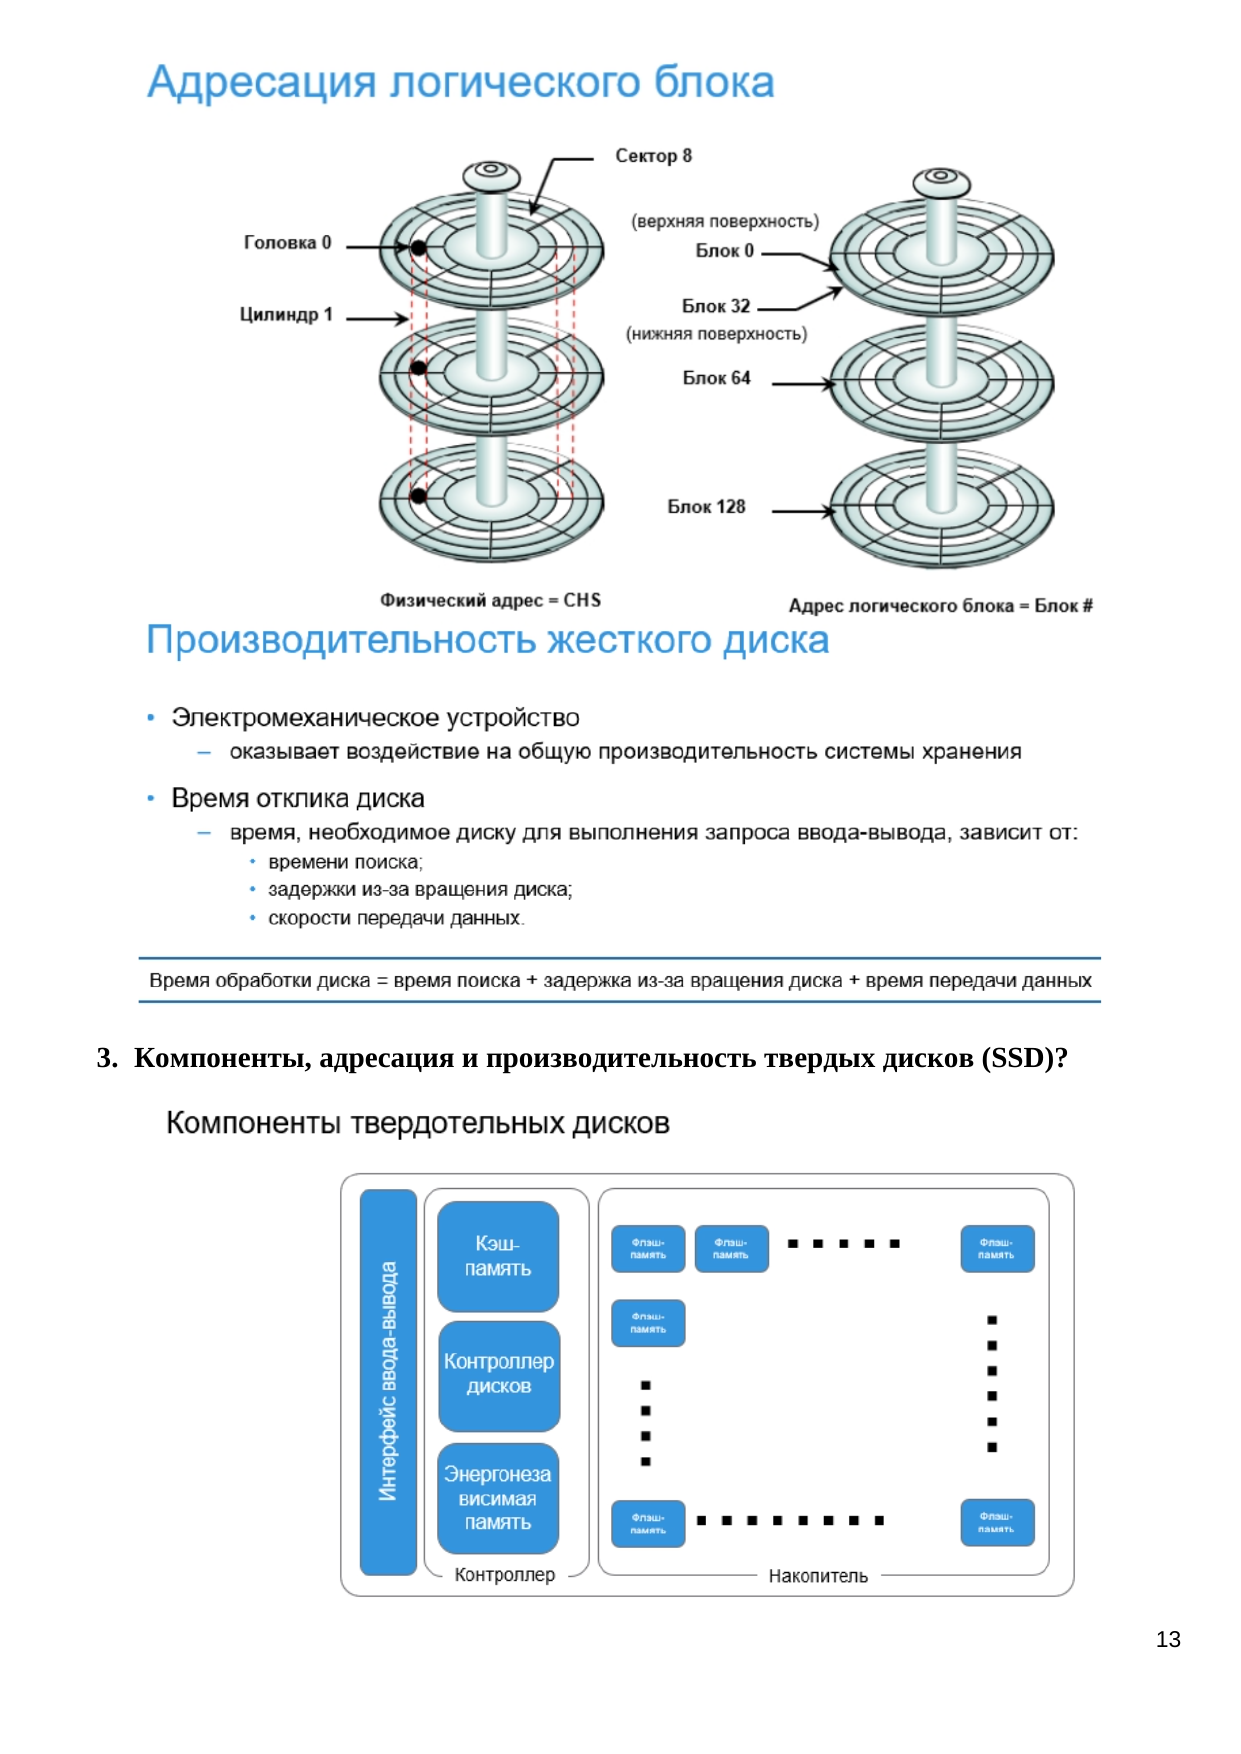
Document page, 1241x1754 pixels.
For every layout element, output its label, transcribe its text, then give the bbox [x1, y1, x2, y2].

picture [138, 58, 1102, 1007]
list Компоненты, адресация и производительность твердых дисков (SSD)? [96, 1040, 1181, 1073]
picture [160, 1107, 1080, 1602]
